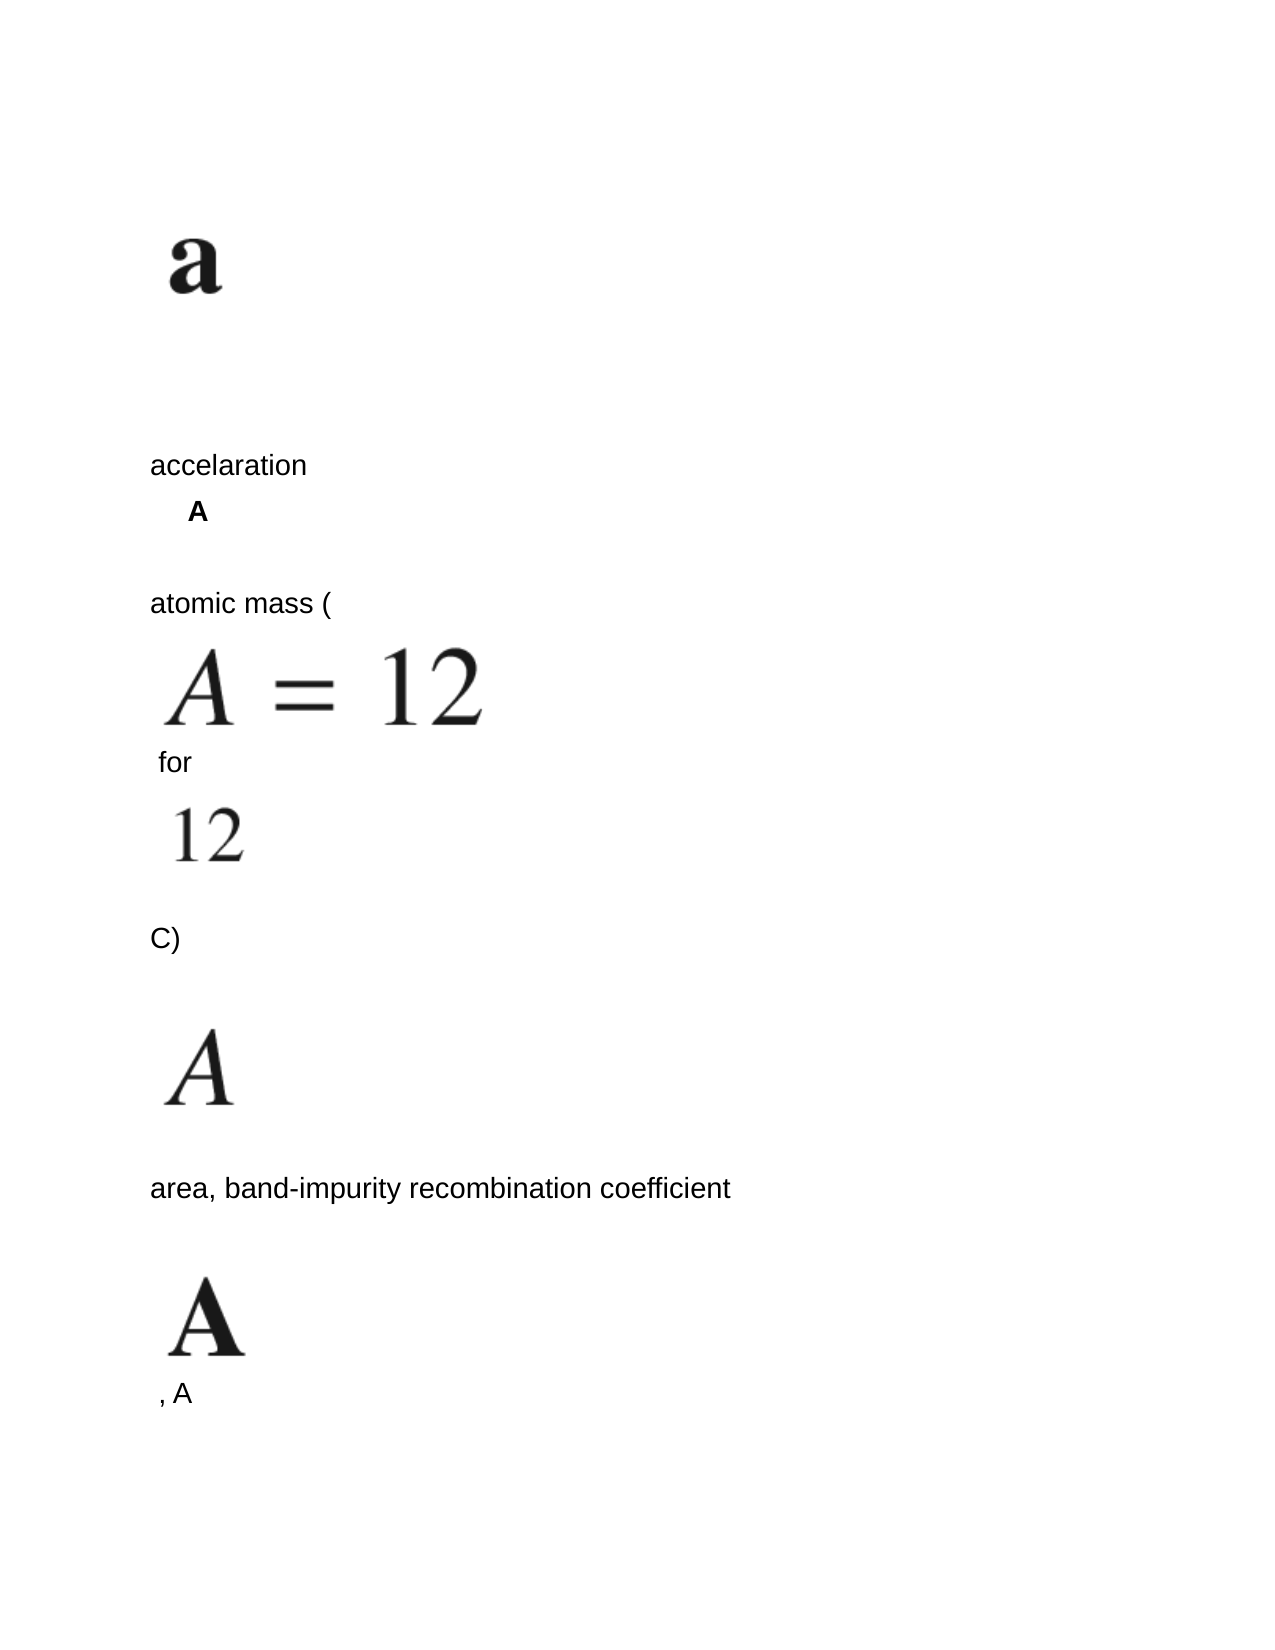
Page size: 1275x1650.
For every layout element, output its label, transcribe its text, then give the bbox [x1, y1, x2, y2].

picture [150, 196, 232, 390]
text for [150, 745, 1125, 778]
picture [150, 791, 257, 909]
text , A [150, 1376, 1125, 1409]
text atomic mass ( [150, 586, 1125, 620]
text area, band-impurity recombination coefficient [150, 1171, 1125, 1205]
picture [150, 1012, 247, 1113]
text accelaration [150, 448, 1125, 482]
text C) [150, 921, 1125, 954]
picture [150, 632, 493, 733]
picture [150, 1263, 257, 1364]
text A [187, 494, 1125, 528]
